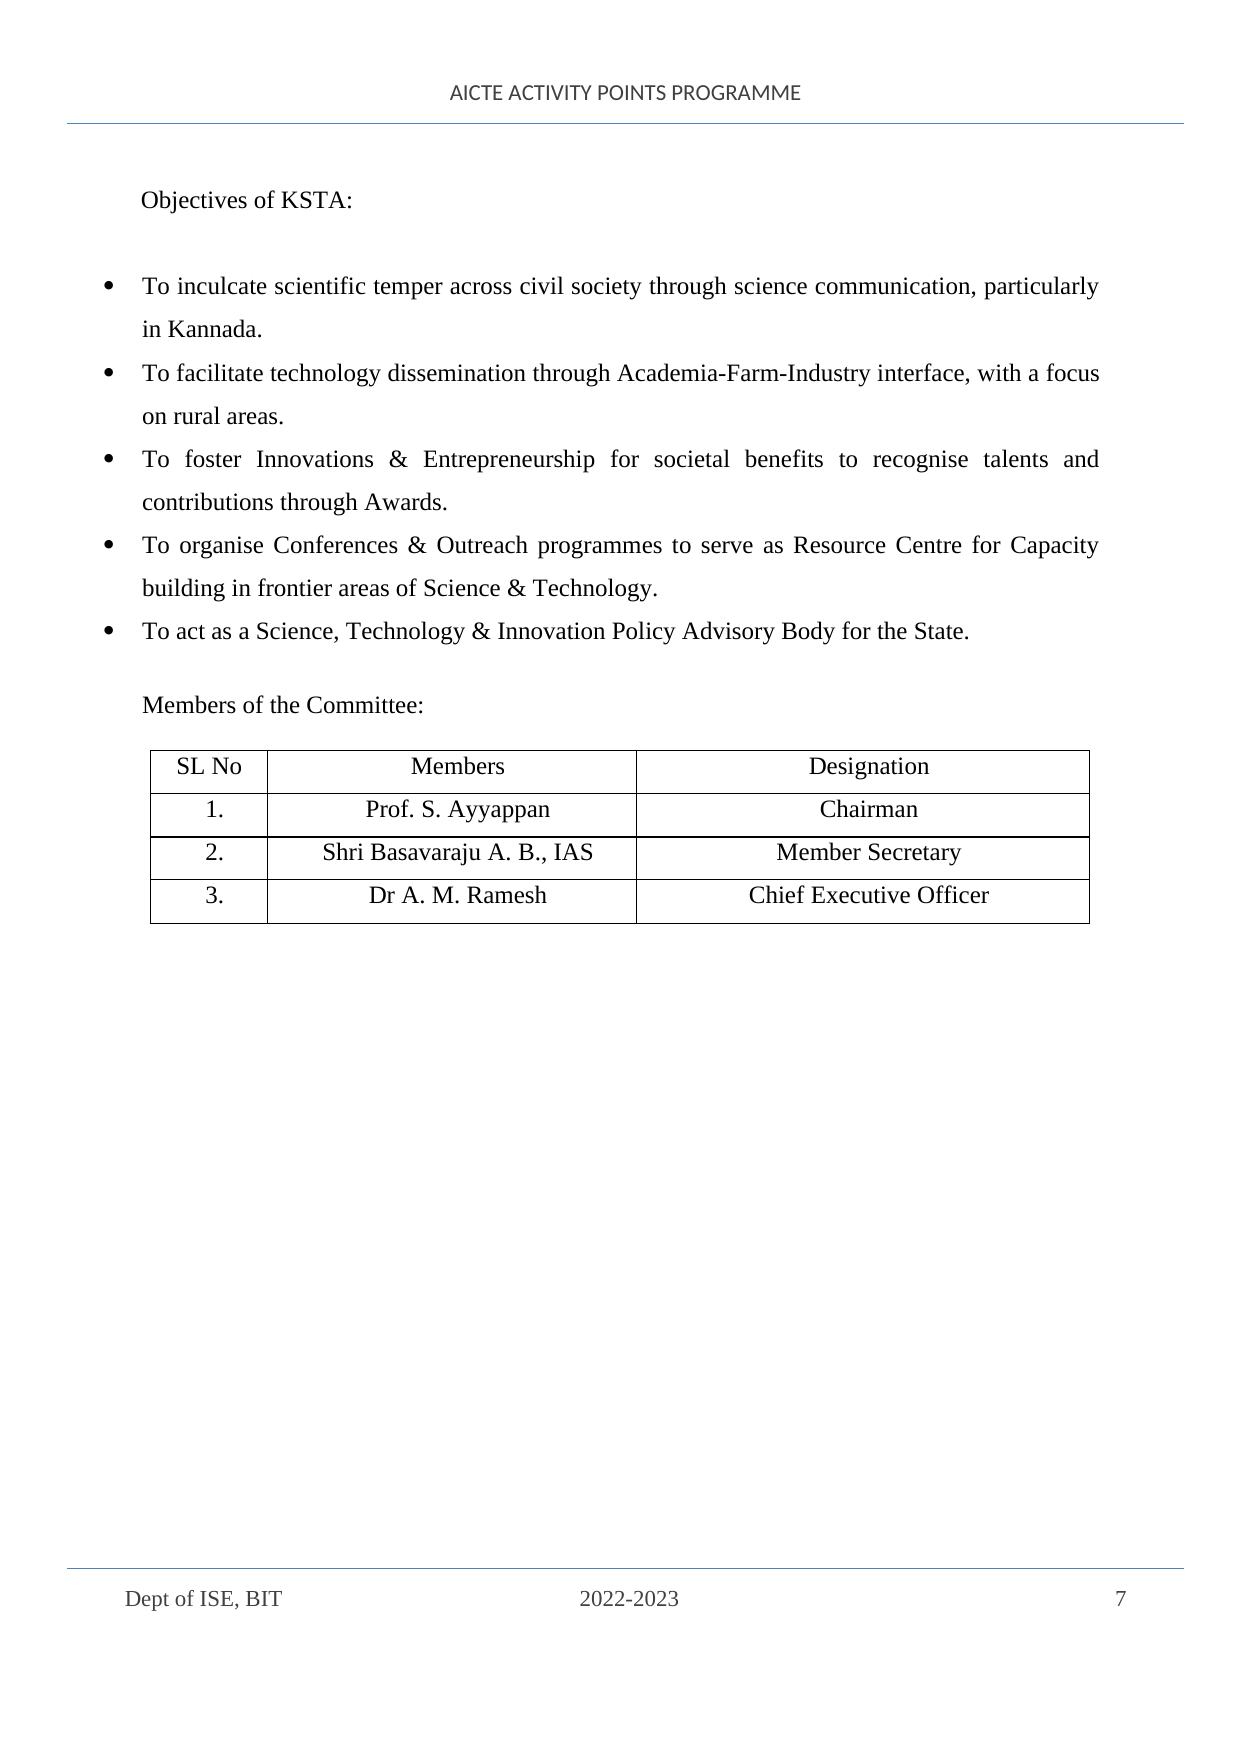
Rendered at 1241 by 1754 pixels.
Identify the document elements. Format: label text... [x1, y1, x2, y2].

text Objectives of KSTA: [141, 185, 1100, 214]
list To facilitate technology dissemination through Academia-Farm-Industry interface, with a focus on rural areas. [104, 358, 1100, 429]
list To foster Innovations & Entrepreneurship for societal benefits to recognise talents and contributions through Awards. [104, 444, 1100, 516]
text Members of the Committee: [67, 690, 1184, 719]
table_cell 2. [151, 838, 267, 879]
list To inculcate scientific temper across civil society through science communication, particularly in Kannada. [104, 271, 1100, 343]
table_cell Chairman [637, 794, 1089, 836]
table_cell 1. [151, 794, 267, 836]
list To act as a Science, Technology & Innovation Policy Advisory Body for the State. [104, 616, 1100, 645]
table_header Members [268, 751, 636, 793]
table_header SL No [151, 751, 267, 793]
table_cell Chief Executive Officer [637, 880, 1089, 922]
table_header Designation [637, 751, 1089, 793]
table_cell Member Secretary [637, 838, 1089, 879]
table_cell Shri Basavaraju A. B., IAS [268, 838, 636, 879]
table_cell Prof. S. Ayyappan [268, 794, 636, 836]
table_cell 3. [151, 880, 267, 922]
list To organise Conferences & Outreach programmes to serve as Resource Centre for Capacity building in frontier areas of Science & Technology. [104, 530, 1100, 602]
table_cell Dr A. M. Ramesh [268, 880, 636, 922]
